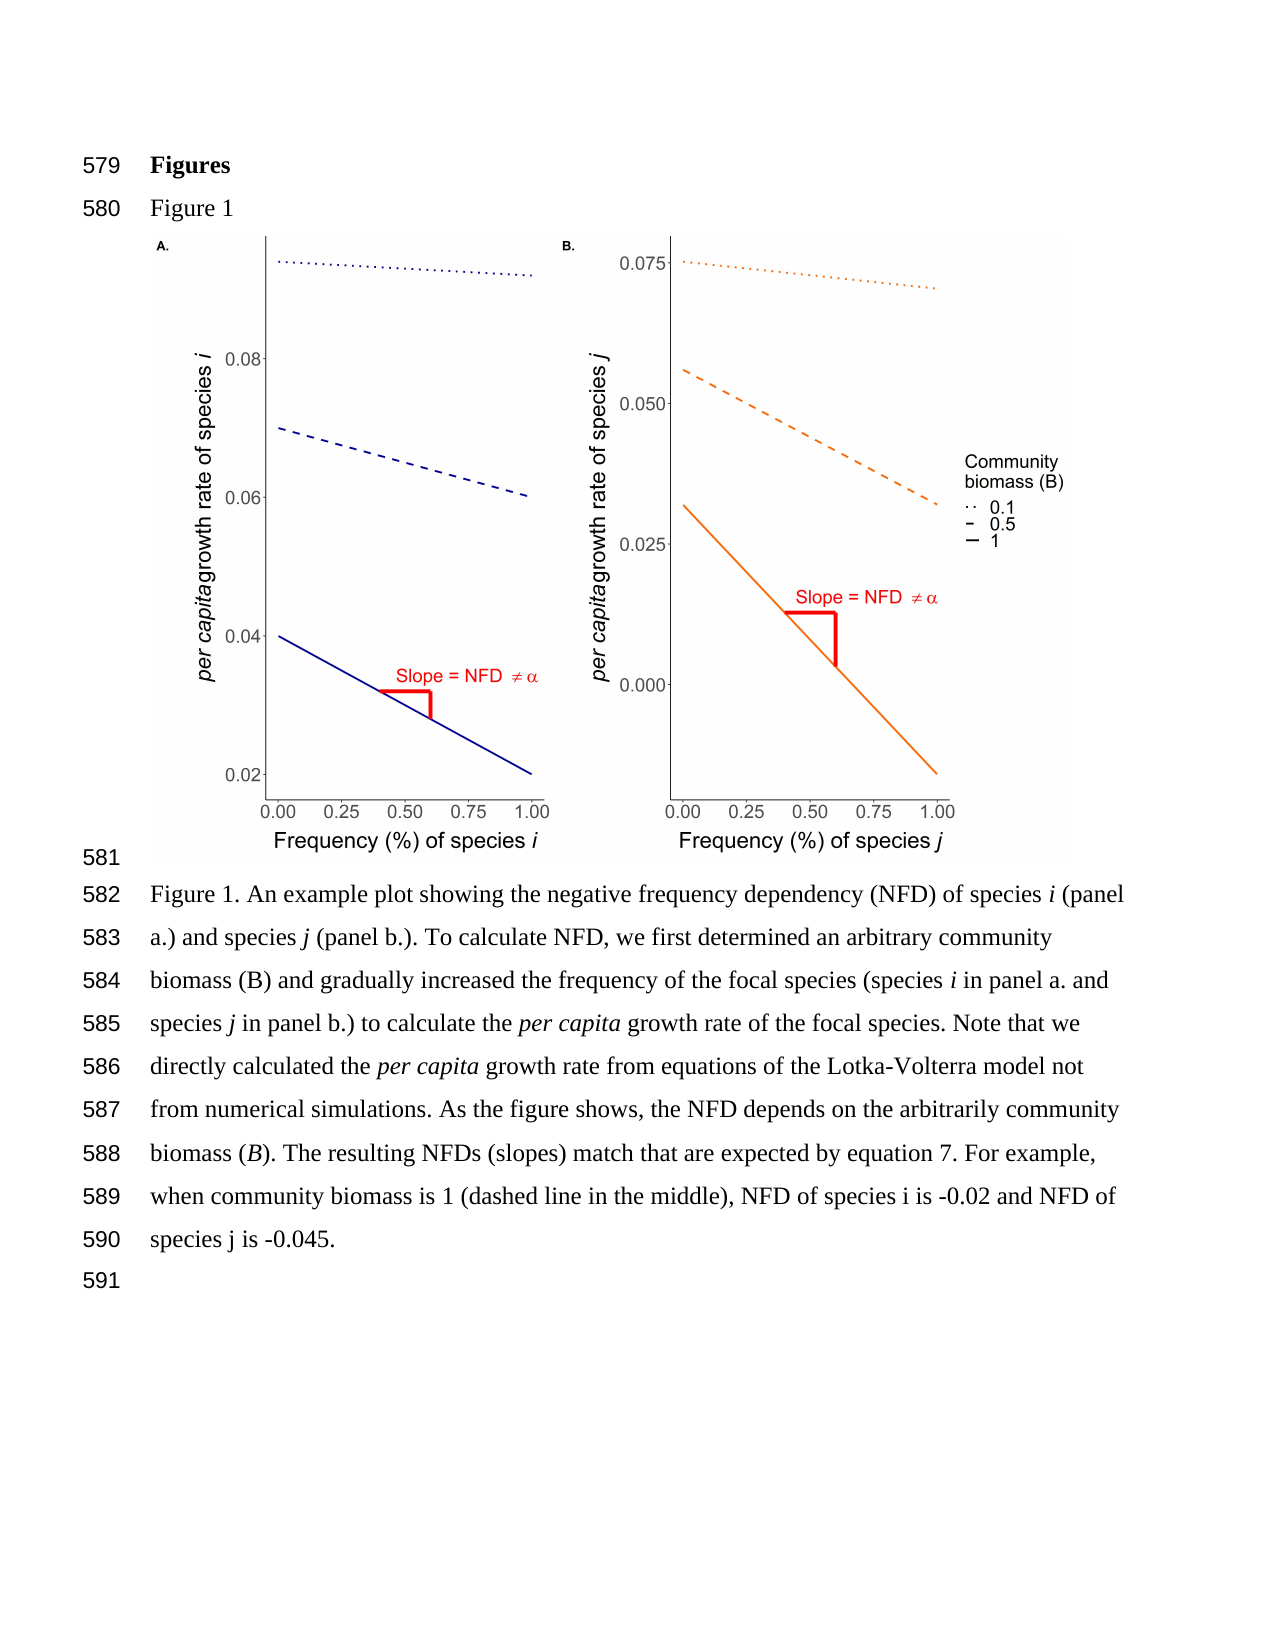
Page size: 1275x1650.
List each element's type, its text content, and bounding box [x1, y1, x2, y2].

text Figure 1 [150, 193, 1125, 222]
text Figure 1. An example plot showing the negative frequency dependency (NFD) of species i (panel a.) and species j (panel b.). To calculate NFD, we first determined an arbitrary community biomass (B) and gradually increased the frequency of the focal species (species i in panel a. and species j in panel b.) to calculate the per capita growth rate of the focal species. Note that we directly calculated the per capita growth rate from equations of the Lotka-Volterra model not from numerical simulations. As the figure shows, the NFD depends on the arbitrarily community biomass (B). The resulting NFDs (slopes) match that are expected by equation 7. For example, when community biomass is 1 (dashed line in the middle), NFD of species i is -0.02 and NFD of species j is -0.045. [150, 879, 1125, 1253]
picture [150, 236, 1068, 866]
text Figures [150, 150, 1125, 179]
